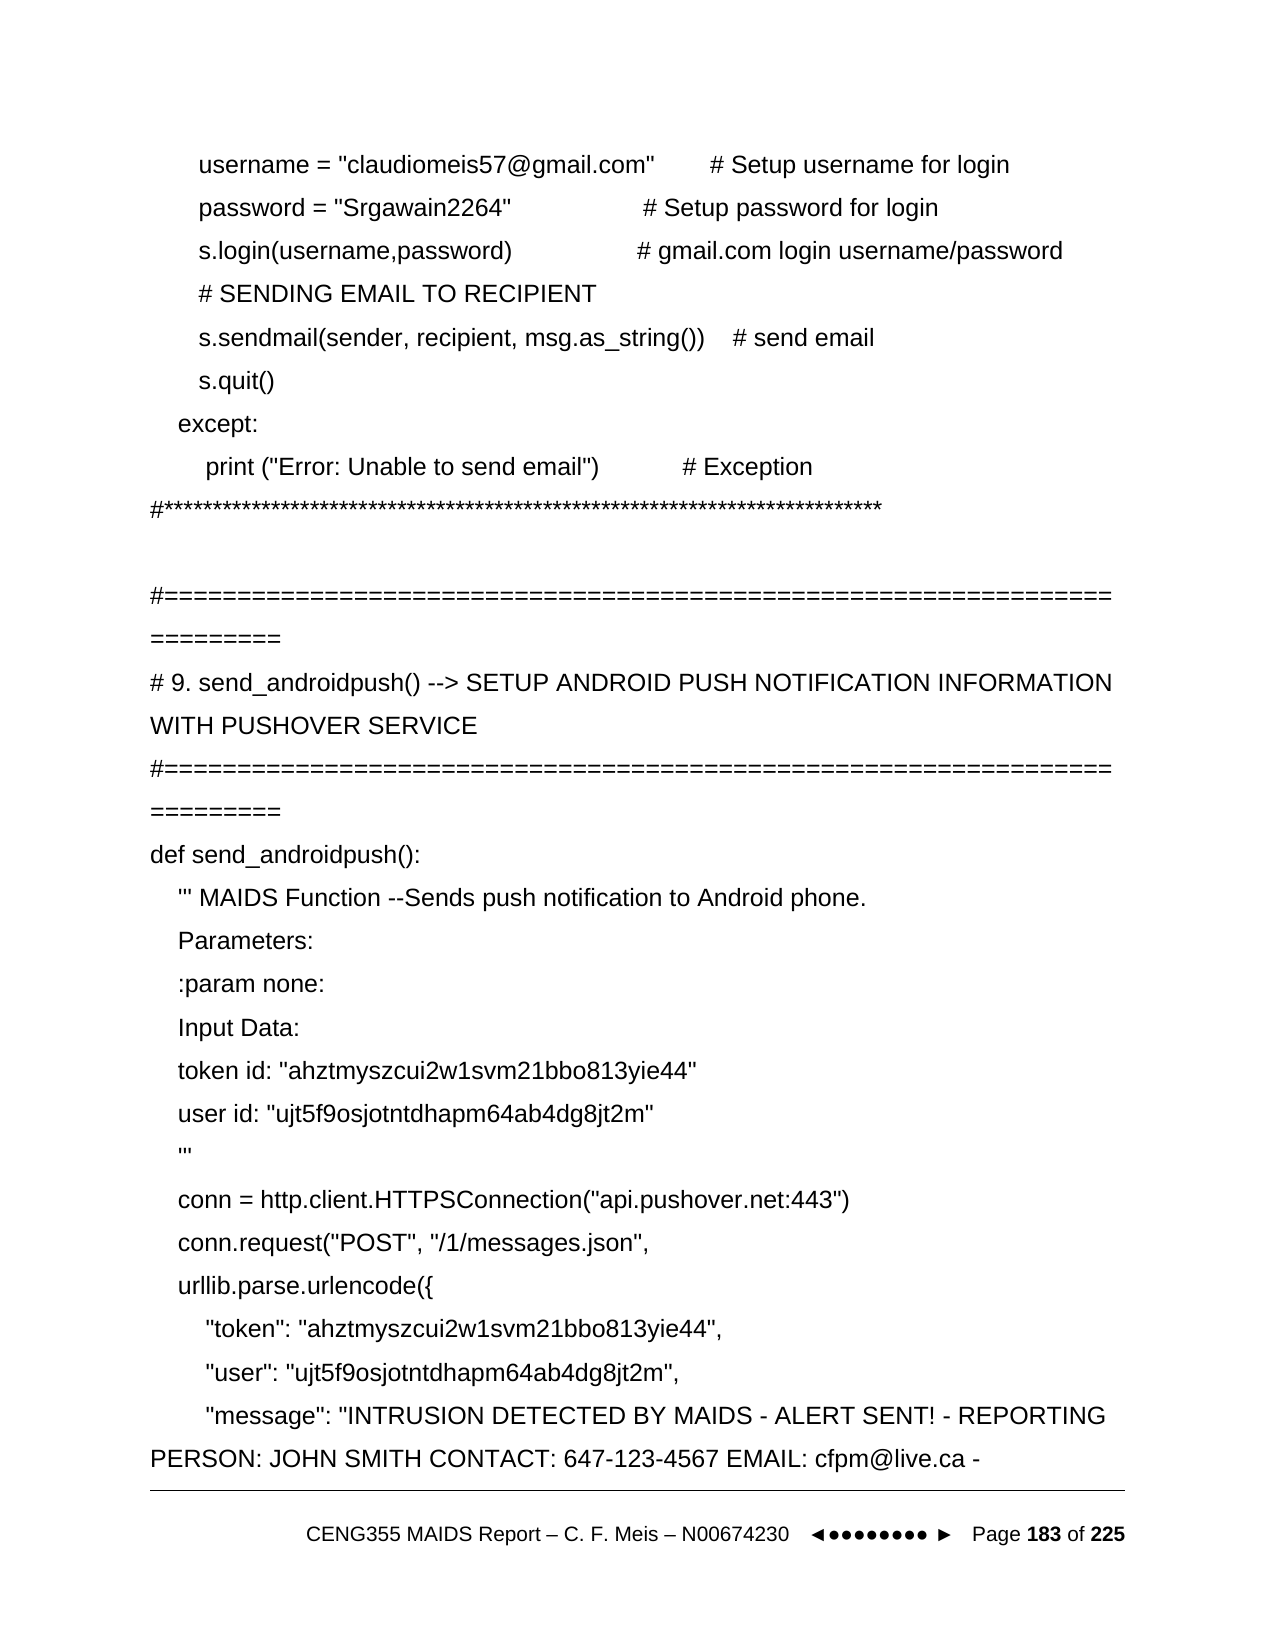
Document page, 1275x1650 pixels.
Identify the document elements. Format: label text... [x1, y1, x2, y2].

text Parameters: [150, 926, 1125, 955]
text "user": "ujt5f9osjotntdhapm64ab4dg8jt2m", [150, 1357, 1125, 1386]
text s.quit() [150, 366, 1125, 394]
text Input Data: [150, 1012, 1125, 1041]
text ''' MAIDS Function --Sends push notification to Android phone. [150, 883, 1125, 912]
text password = "Srgawain2264" # Setup password for login [150, 193, 1125, 222]
text conn.request("POST", "/1/messages.json", [150, 1228, 1125, 1257]
text #************************************************************************** [150, 495, 1125, 524]
text s.login(username,password) # gmail.com login username/password [150, 236, 1125, 265]
text conn = http.client.HTTPSConnection("api.pushover.net:443") [150, 1185, 1125, 1214]
text :param none: [150, 969, 1125, 998]
text # 9. send_androidpush() --> SETUP ANDROID PUSH NOTIFICATION INFORMATION WITH PUSHOVER SERVICE [150, 667, 1125, 739]
text "token": "ahztmyszcui2w1svm21bbo813yie44", [150, 1314, 1125, 1343]
text user id: "ujt5f9osjotntdhapm64ab4dg8jt2m" [150, 1099, 1125, 1127]
text #========================================================================== [150, 754, 1125, 826]
text username = "claudiomeis57@gmail.com" # Setup username for login [150, 150, 1125, 179]
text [150, 1401, 1125, 1472]
text #========================================================================== [150, 581, 1125, 653]
text # SENDING EMAIL TO RECIPIENT [150, 279, 1125, 308]
text urllib.parse.urlencode({ [150, 1271, 1125, 1300]
text print ("Error: Unable to send email") # Exception [150, 452, 1125, 481]
text def send_androidpush(): [150, 840, 1125, 869]
text s.sendmail(sender, recipient, msg.as_string()) # send email [150, 322, 1125, 351]
text token id: "ahztmyszcui2w1svm21bbo813yie44" [150, 1056, 1125, 1084]
text except: [150, 409, 1125, 437]
text ''' [150, 1142, 1125, 1171]
